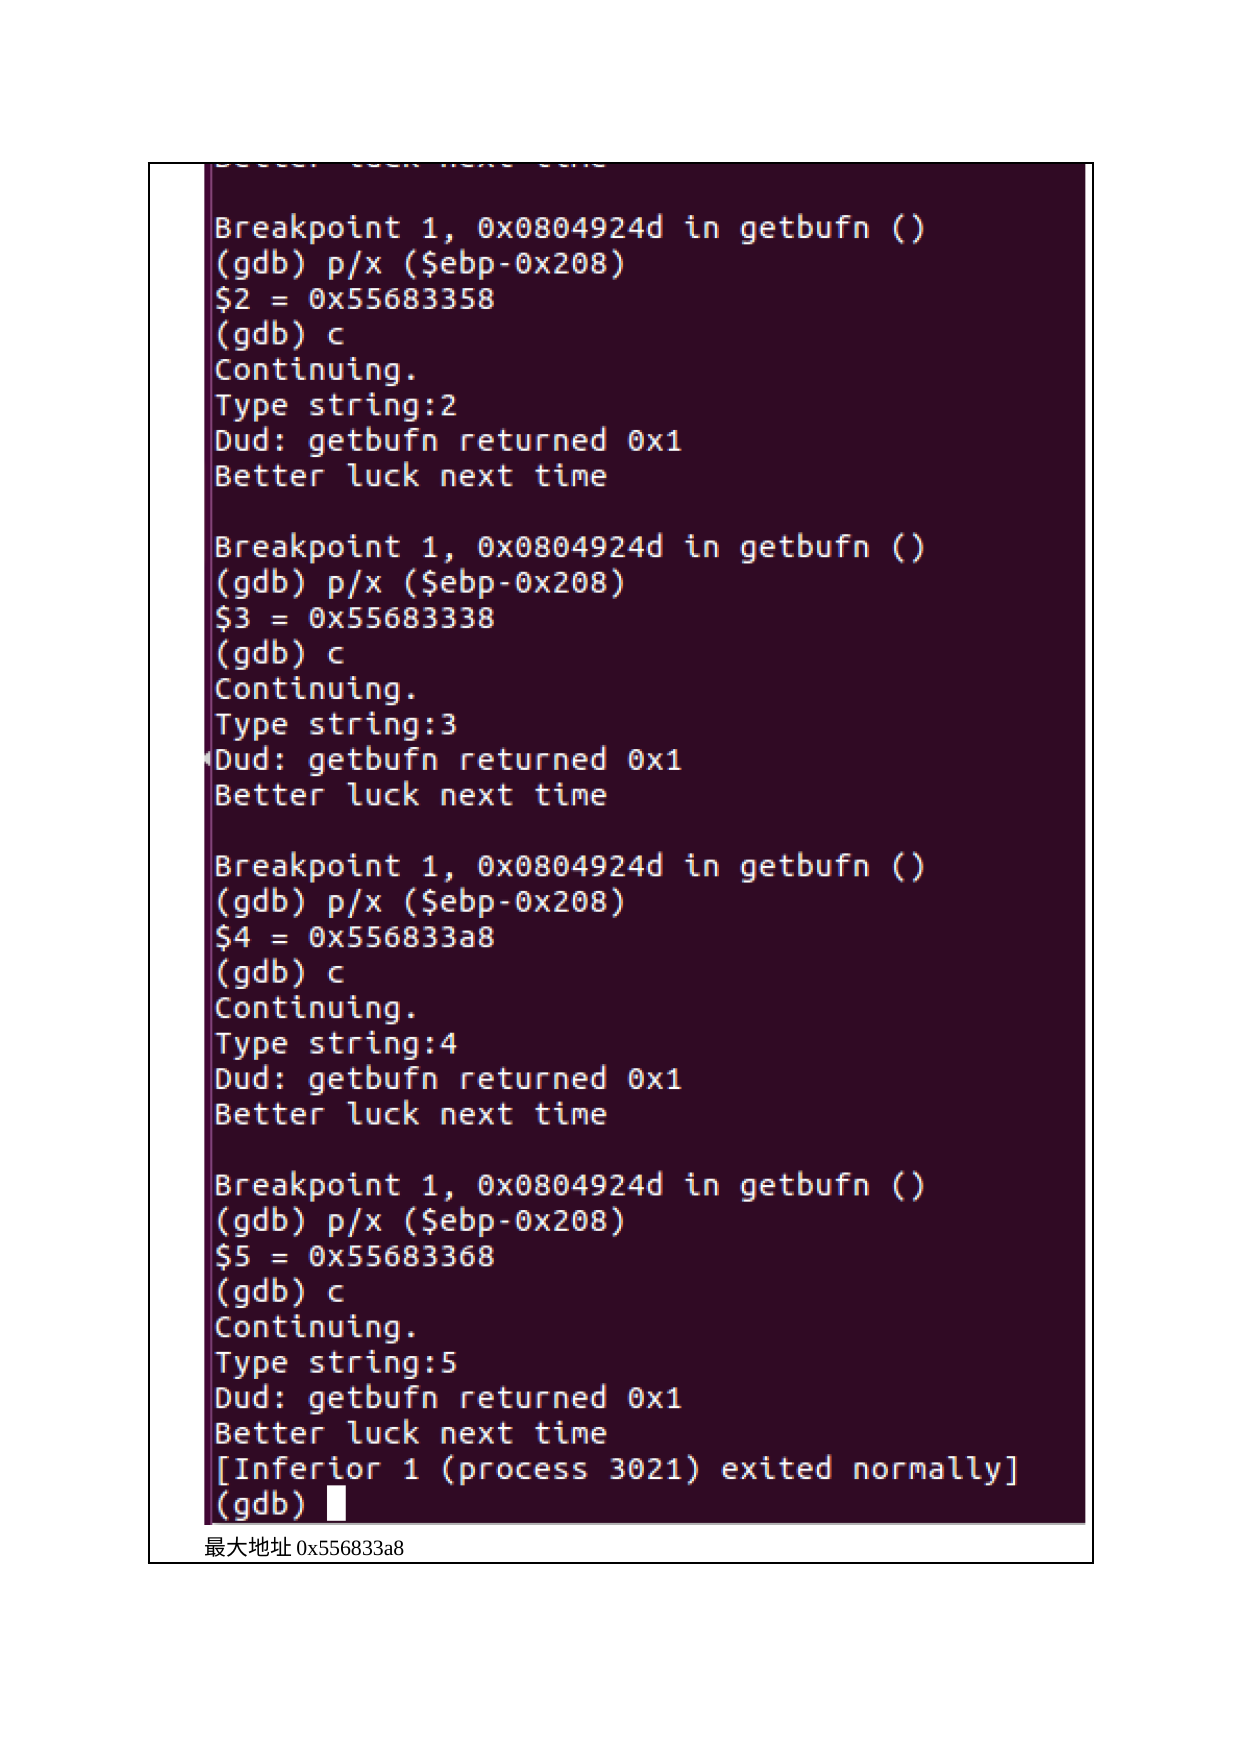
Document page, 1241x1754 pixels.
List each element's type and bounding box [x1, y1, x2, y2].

table_cell [150, 164, 1092, 1562]
picture [204, 164, 1086, 1525]
